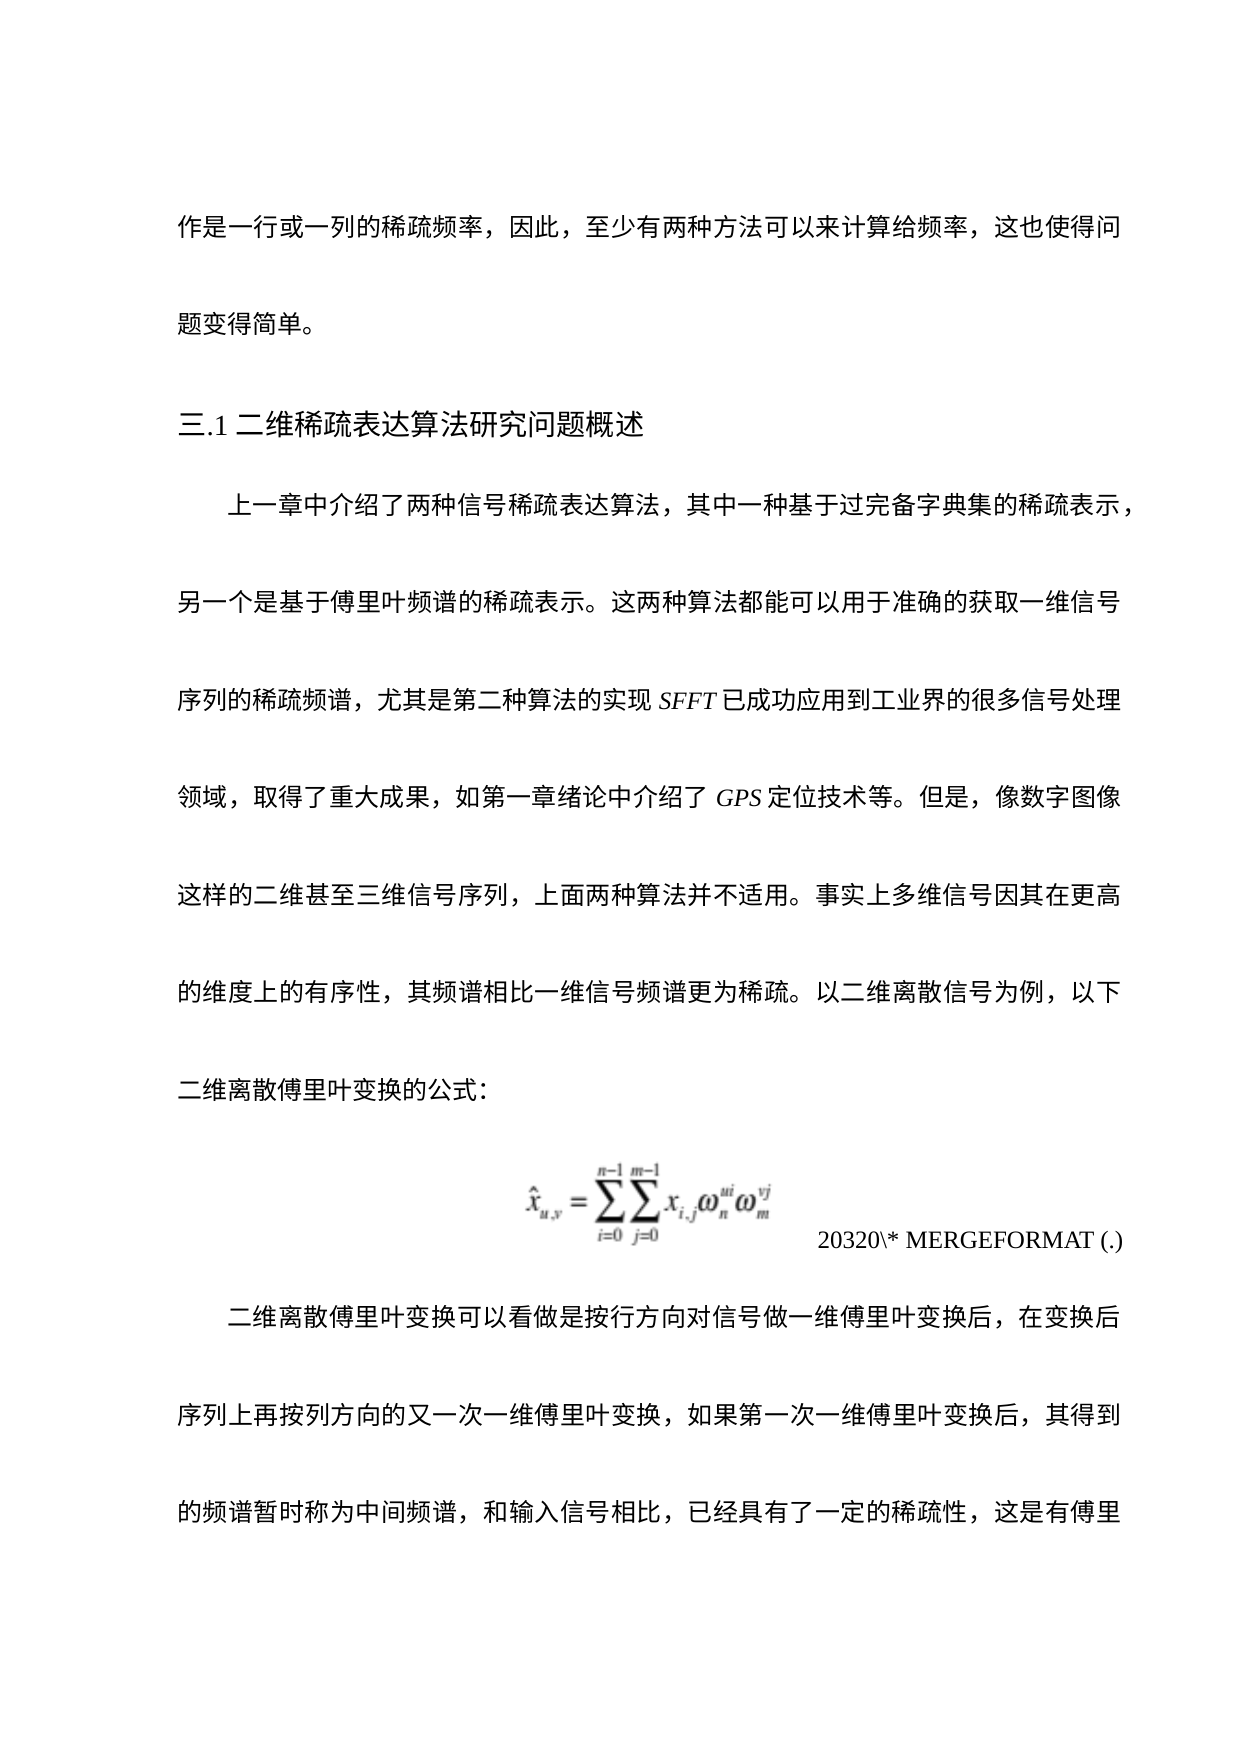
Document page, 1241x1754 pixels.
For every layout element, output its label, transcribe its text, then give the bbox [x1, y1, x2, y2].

text 上一章中介绍了两种信号稀疏表达算法，其中一种基于过完备字典集的稀疏表示，另一个是基于傅里叶频谱的稀疏表示。这两种算法都能可以用于准确的获取一维信号序列的稀疏频谱，尤其是第二种算法的实现SFFT已成功应用到工业界的很多信号处理领域，取得了重大成果，如第一章绪论中介绍了GPS定位技术等。但是，像数字图像这样的二维甚至三维信号序列，上面两种算法并不适用。事实上多维信号因其在更高的维度上的有序性，其频谱相比一维信号频谱更为稀疏。以二维离散信号为例，以下二维离散傅里叶变换的公式： [177, 471, 1122, 1121]
subtitle 二维稀疏表达算法研究问题概述 [177, 390, 1122, 455]
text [177, 1283, 1122, 1543]
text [177, 193, 1122, 355]
